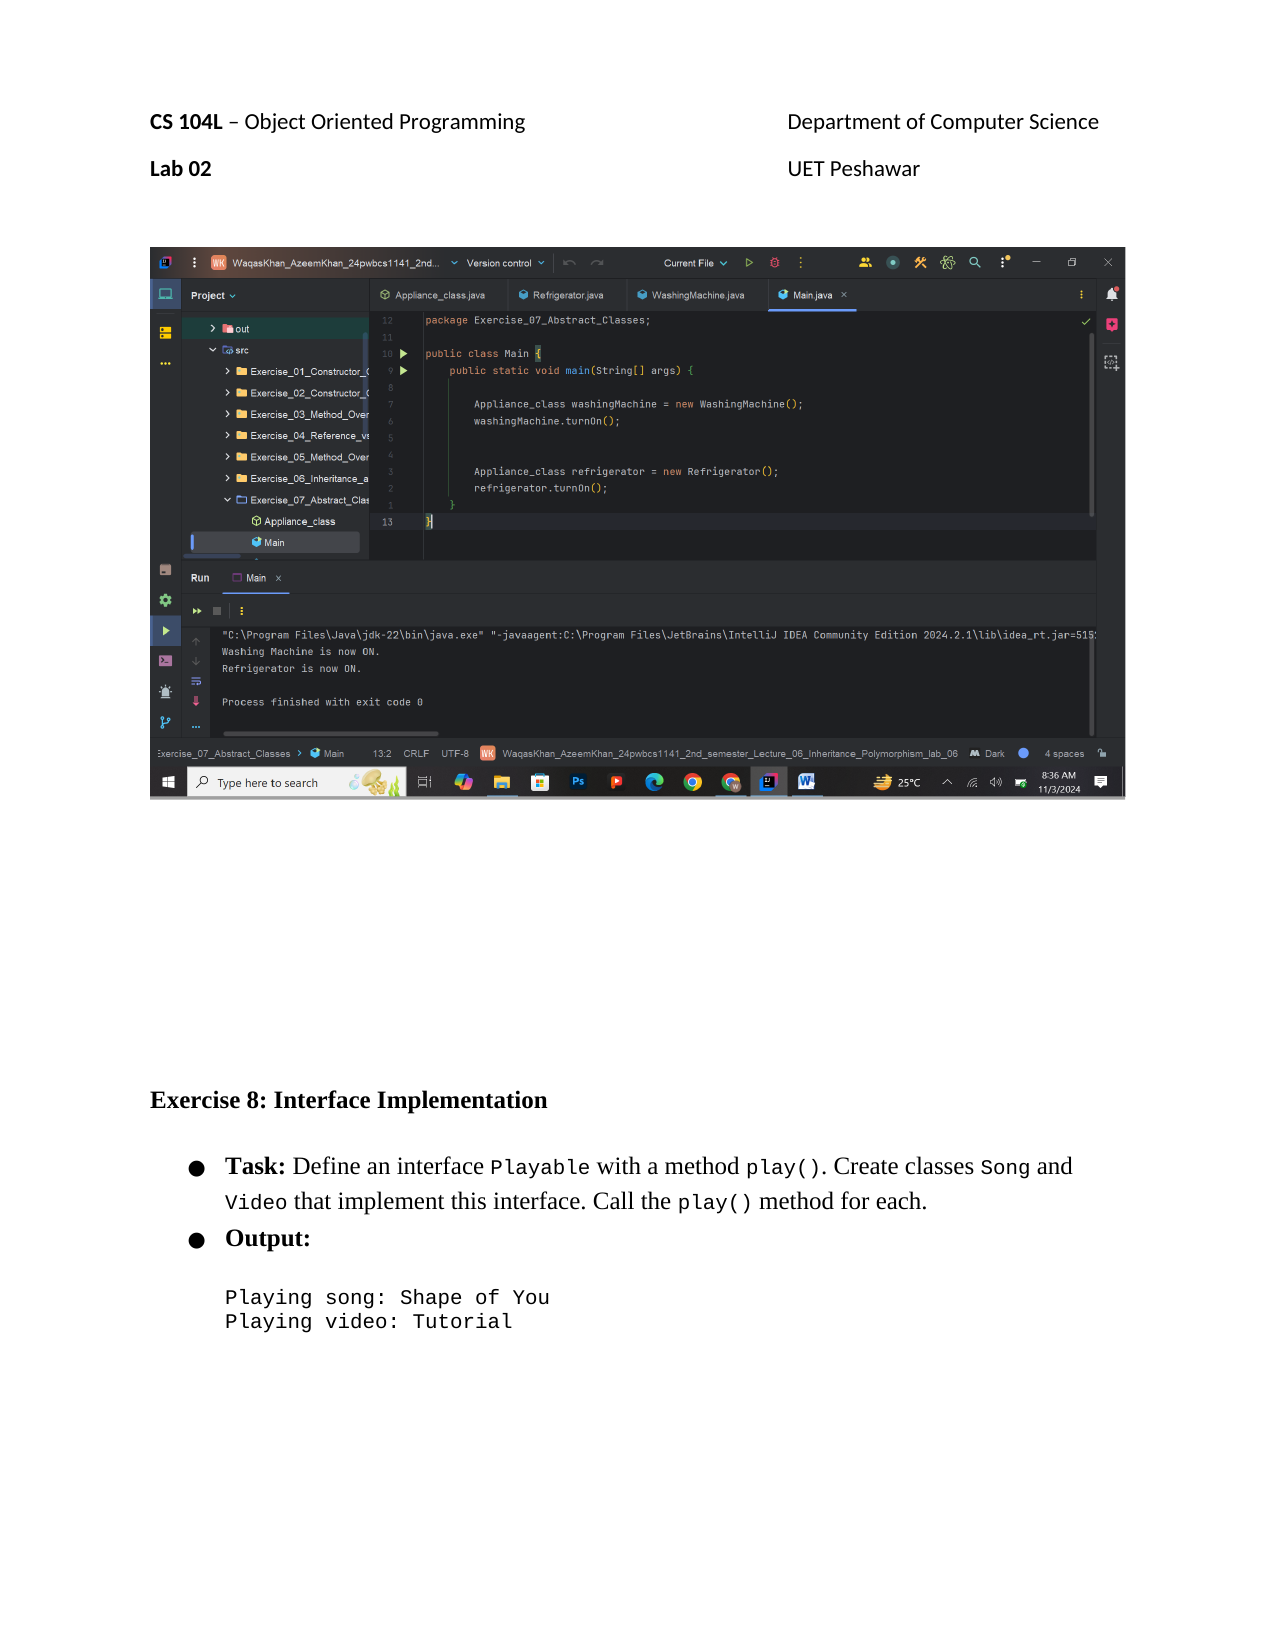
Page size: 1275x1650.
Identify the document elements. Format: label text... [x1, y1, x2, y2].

picture [150, 247, 1126, 796]
text Playing song: Shape of You [225, 1287, 1125, 1311]
text Playing video: Tutorial [225, 1311, 1125, 1335]
list Output: [187, 1216, 1125, 1258]
list Task: Define an interface Playable with a method play(). Create classes Song and Video that implement this interface. Call the play() method for each. [187, 1143, 1125, 1216]
text Exercise 8: Interface Implementation [150, 1085, 1125, 1114]
